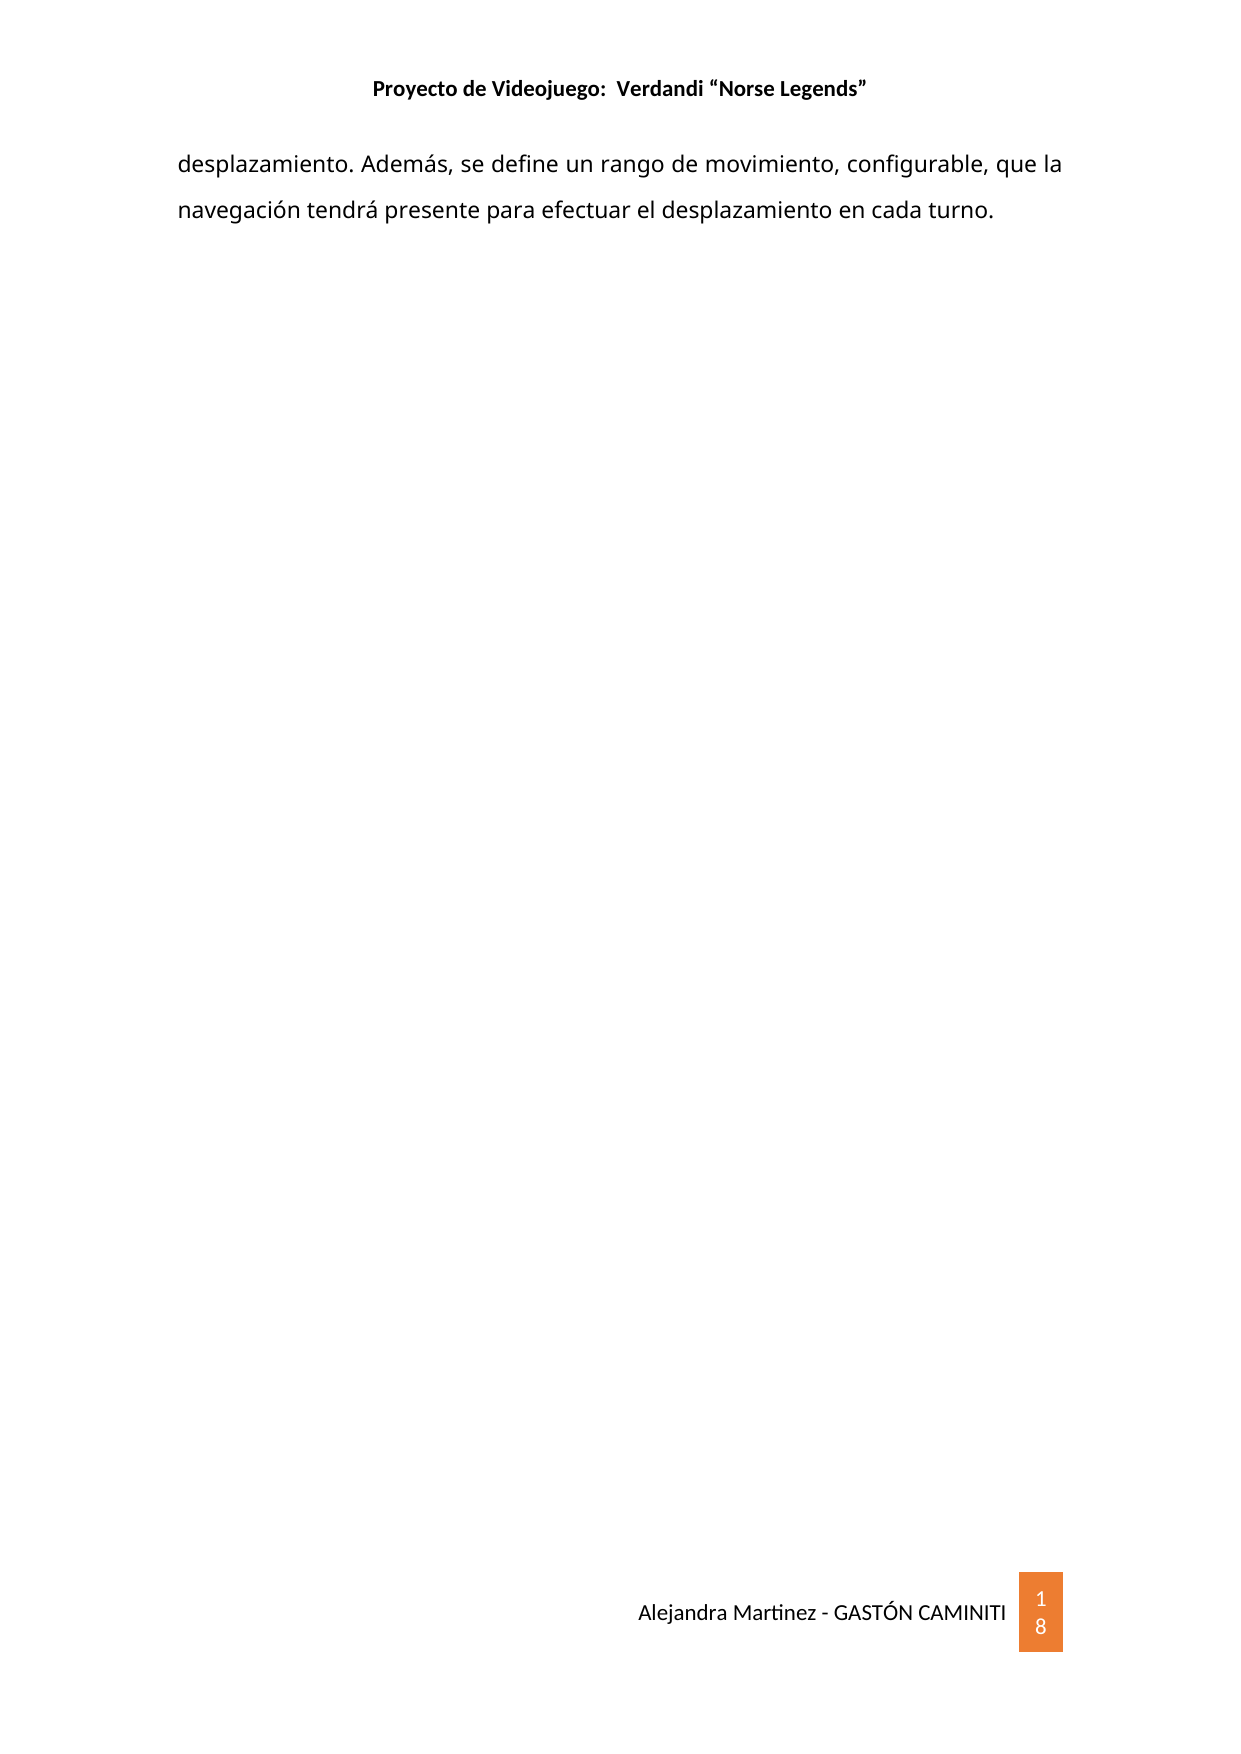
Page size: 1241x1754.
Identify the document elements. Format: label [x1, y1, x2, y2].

text [177, 148, 1063, 226]
